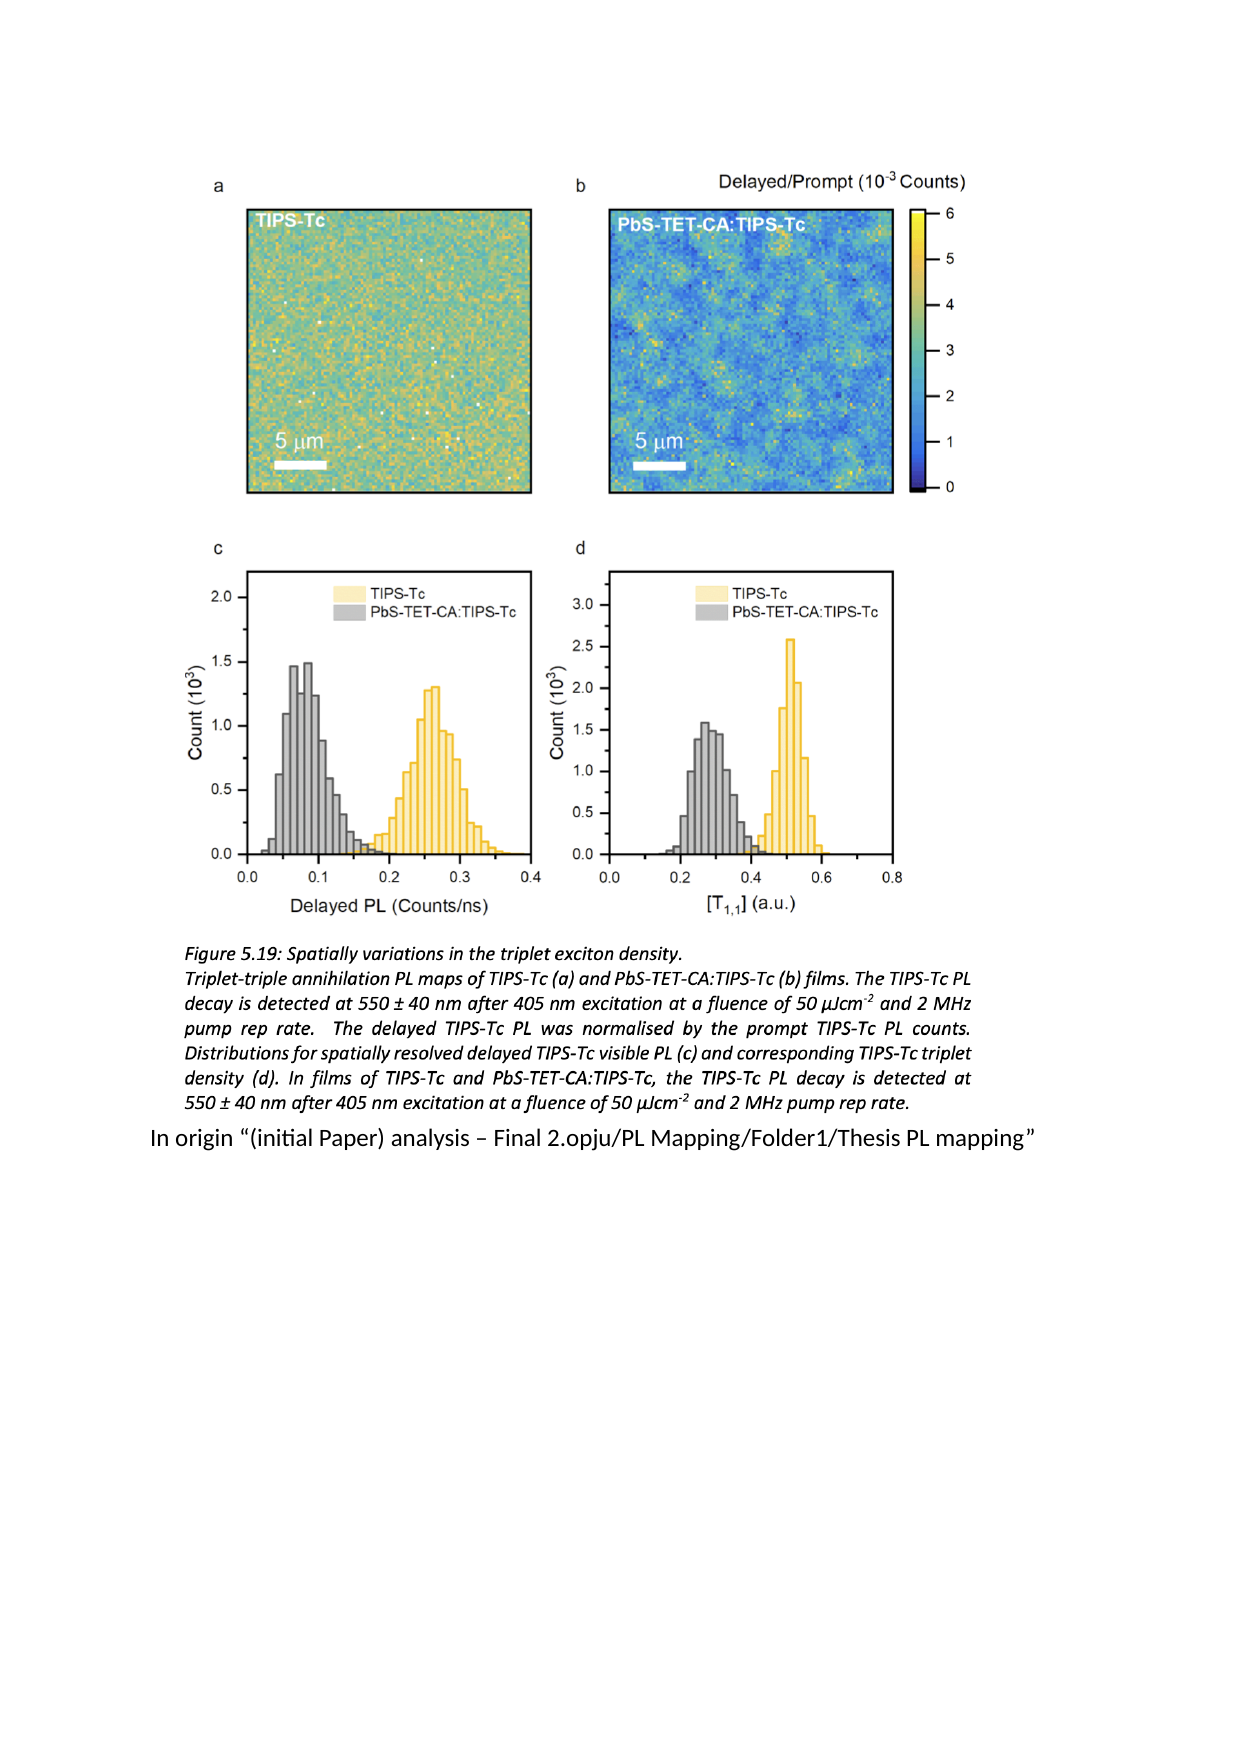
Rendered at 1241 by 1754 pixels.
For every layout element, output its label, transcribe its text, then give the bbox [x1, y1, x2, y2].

picture [150, 150, 1091, 1122]
text In origin “(initial Paper) analysis – Final 2.opju/PL Mapping/Folder1/Thesis PL mapping” [150, 1122, 1090, 1152]
